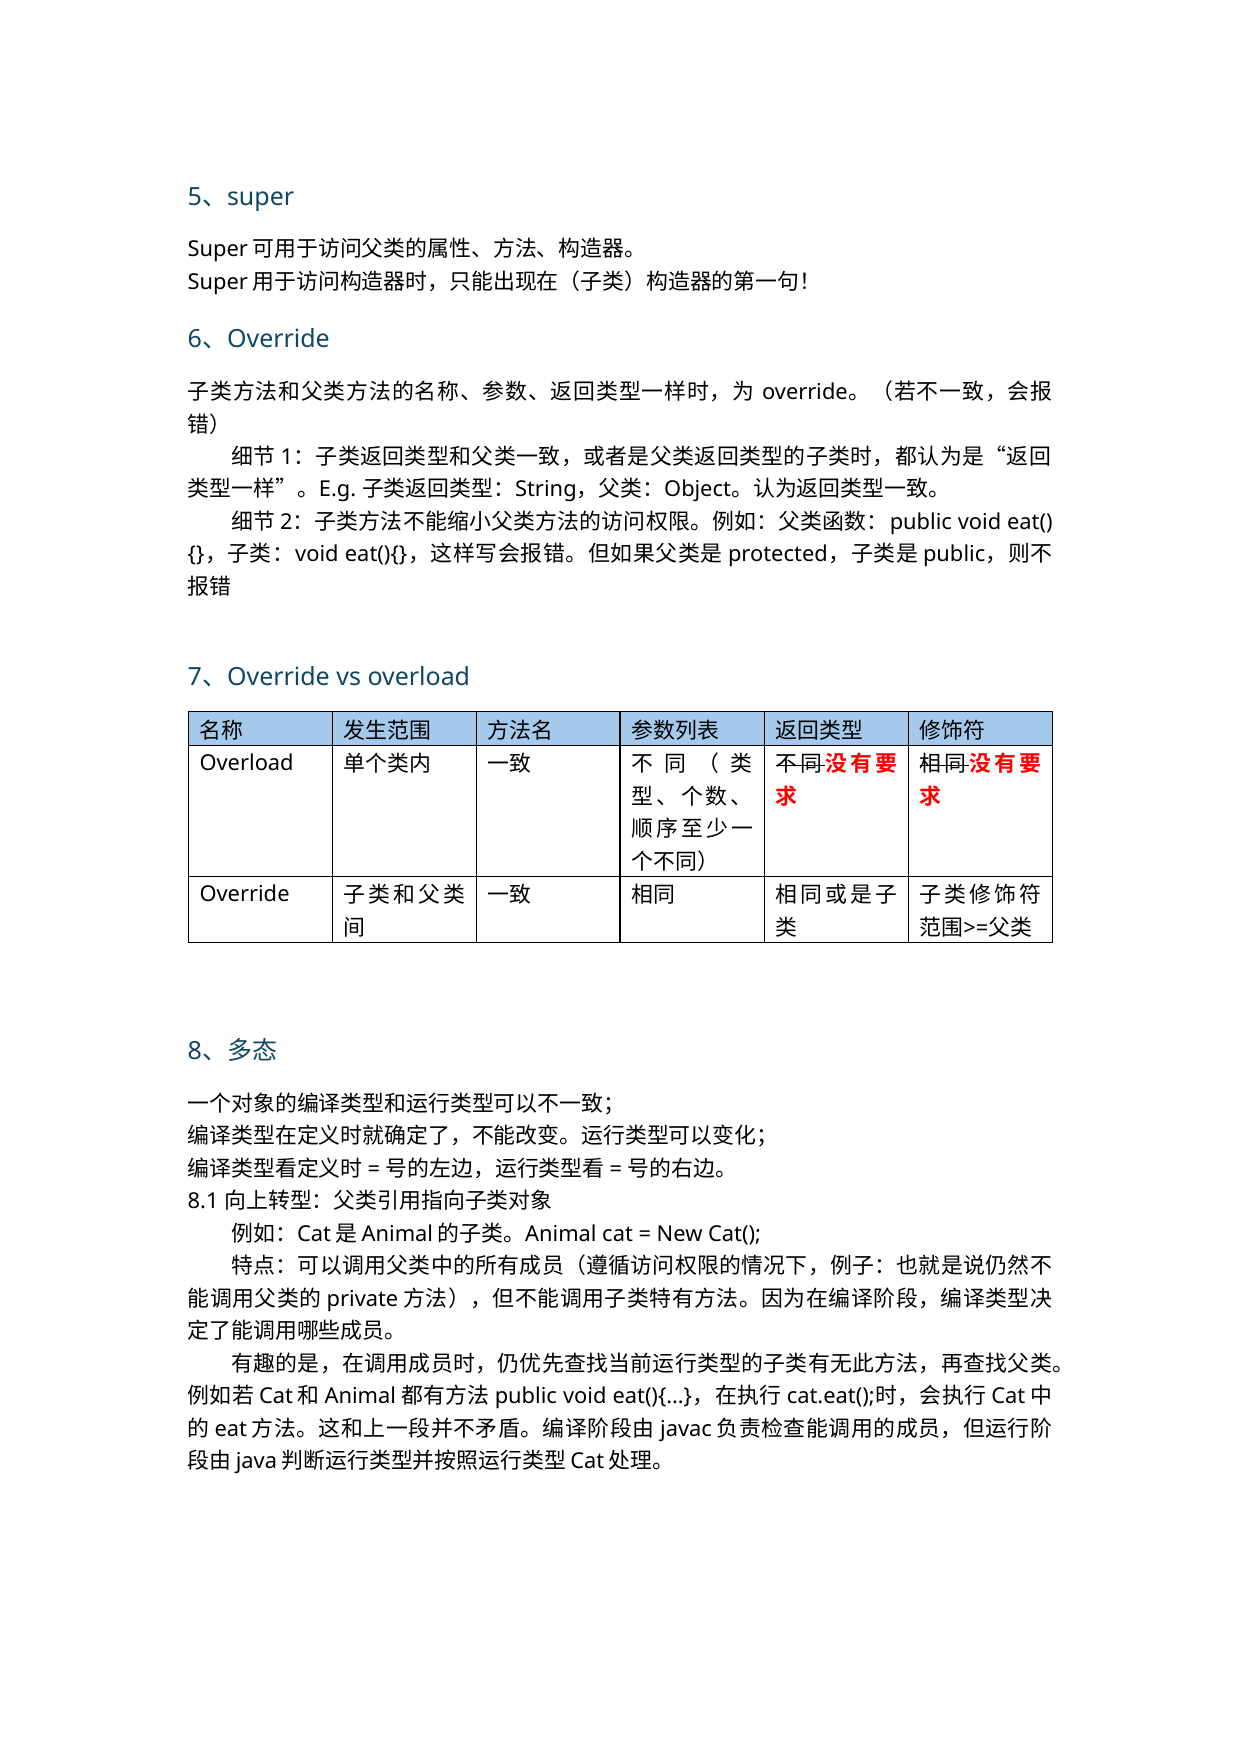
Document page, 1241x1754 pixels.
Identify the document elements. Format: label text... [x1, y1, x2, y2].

table_header 方法名 [477, 712, 619, 745]
text 细节1：子类返回类型和父类一致，或者是父类返回类型的子类时，都认为是“返回类型一样”。E.g. 子类返回类型：String，父类：Object。认为返回类型一致。 [187, 439, 1053, 504]
subtitle 8、多态 [187, 1016, 1053, 1081]
text Super可用于访问父类的属性、方法、构造器。 [187, 231, 1053, 264]
text 特点：可以调用父类中的所有成员（遵循访问权限的情况下，例子：也就是说仍然不能调用父类的private方法），但不能调用子类特有方法。因为在编译阶段，编译类型决定了能调用哪些成员。 [187, 1248, 1053, 1345]
table_cell 子类和父类间 [333, 877, 476, 942]
subtitle 5、super [187, 162, 1053, 227]
table_header 返回类型 [765, 712, 908, 745]
table_cell 相同没有要求 [909, 746, 1052, 876]
table_cell 子类修饰符范围>=父类 [909, 877, 1052, 942]
text 8.1 向上转型：父类引用指向子类对象 [187, 1183, 1053, 1215]
table_header 修饰符 [909, 712, 1052, 745]
table_cell 一致 [477, 746, 619, 876]
text 编译类型看定义时 = 号的左边，运行类型看 = 号的右边。 [187, 1150, 1053, 1183]
text 例如：Cat是Animal的子类。Animal cat = New Cat(); [187, 1215, 1053, 1248]
table_cell 相同 [621, 877, 764, 942]
table_cell 不同（类型、个数、顺序至少一个不同） [621, 746, 764, 876]
table_header 参数列表 [621, 712, 764, 745]
table_cell 相同或是子类 [765, 877, 908, 942]
table_cell 不同没有要求 [765, 746, 908, 876]
text 有趣的是，在调用成员时，仍优先查找当前运行类型的子类有无此方法，再查找父类。例如若Cat和Animal都有方法public void eat(){…}，在执行cat.eat();时，会执行Cat中的eat方法。这和上一段并不矛盾。编译阶段由javac负责检查能调用的成员，但运行阶段由java判断运行类型并按照运行类型Cat处理。 [187, 1345, 1053, 1475]
table_cell Override [189, 877, 332, 942]
subtitle 6、Override [187, 304, 1053, 369]
text Super用于访问构造器时，只能出现在（子类）构造器的第一句！ [187, 264, 1053, 296]
text 子类方法和父类方法的名称、参数、返回类型一样时，为override。（若不一致，会报错） [187, 374, 1053, 439]
table_header 发生范围 [333, 712, 476, 745]
table_cell 单个类内 [333, 746, 476, 876]
table_header 名称 [189, 712, 332, 745]
text 细节2：子类方法不能缩小父类方法的访问权限。例如：父类函数：public void eat(){}，子类：void eat(){}，这样写会报错。但如果父类是protected，子类是public，则不报错 [187, 504, 1053, 601]
table_cell Overload [189, 746, 332, 876]
table_cell 一致 [477, 877, 619, 942]
subtitle 7、Override vs overload [187, 642, 1053, 707]
text 编译类型在定义时就确定了，不能改变。运行类型可以变化； [187, 1118, 1053, 1150]
text 一个对象的编译类型和运行类型可以不一致； [187, 1085, 1053, 1118]
